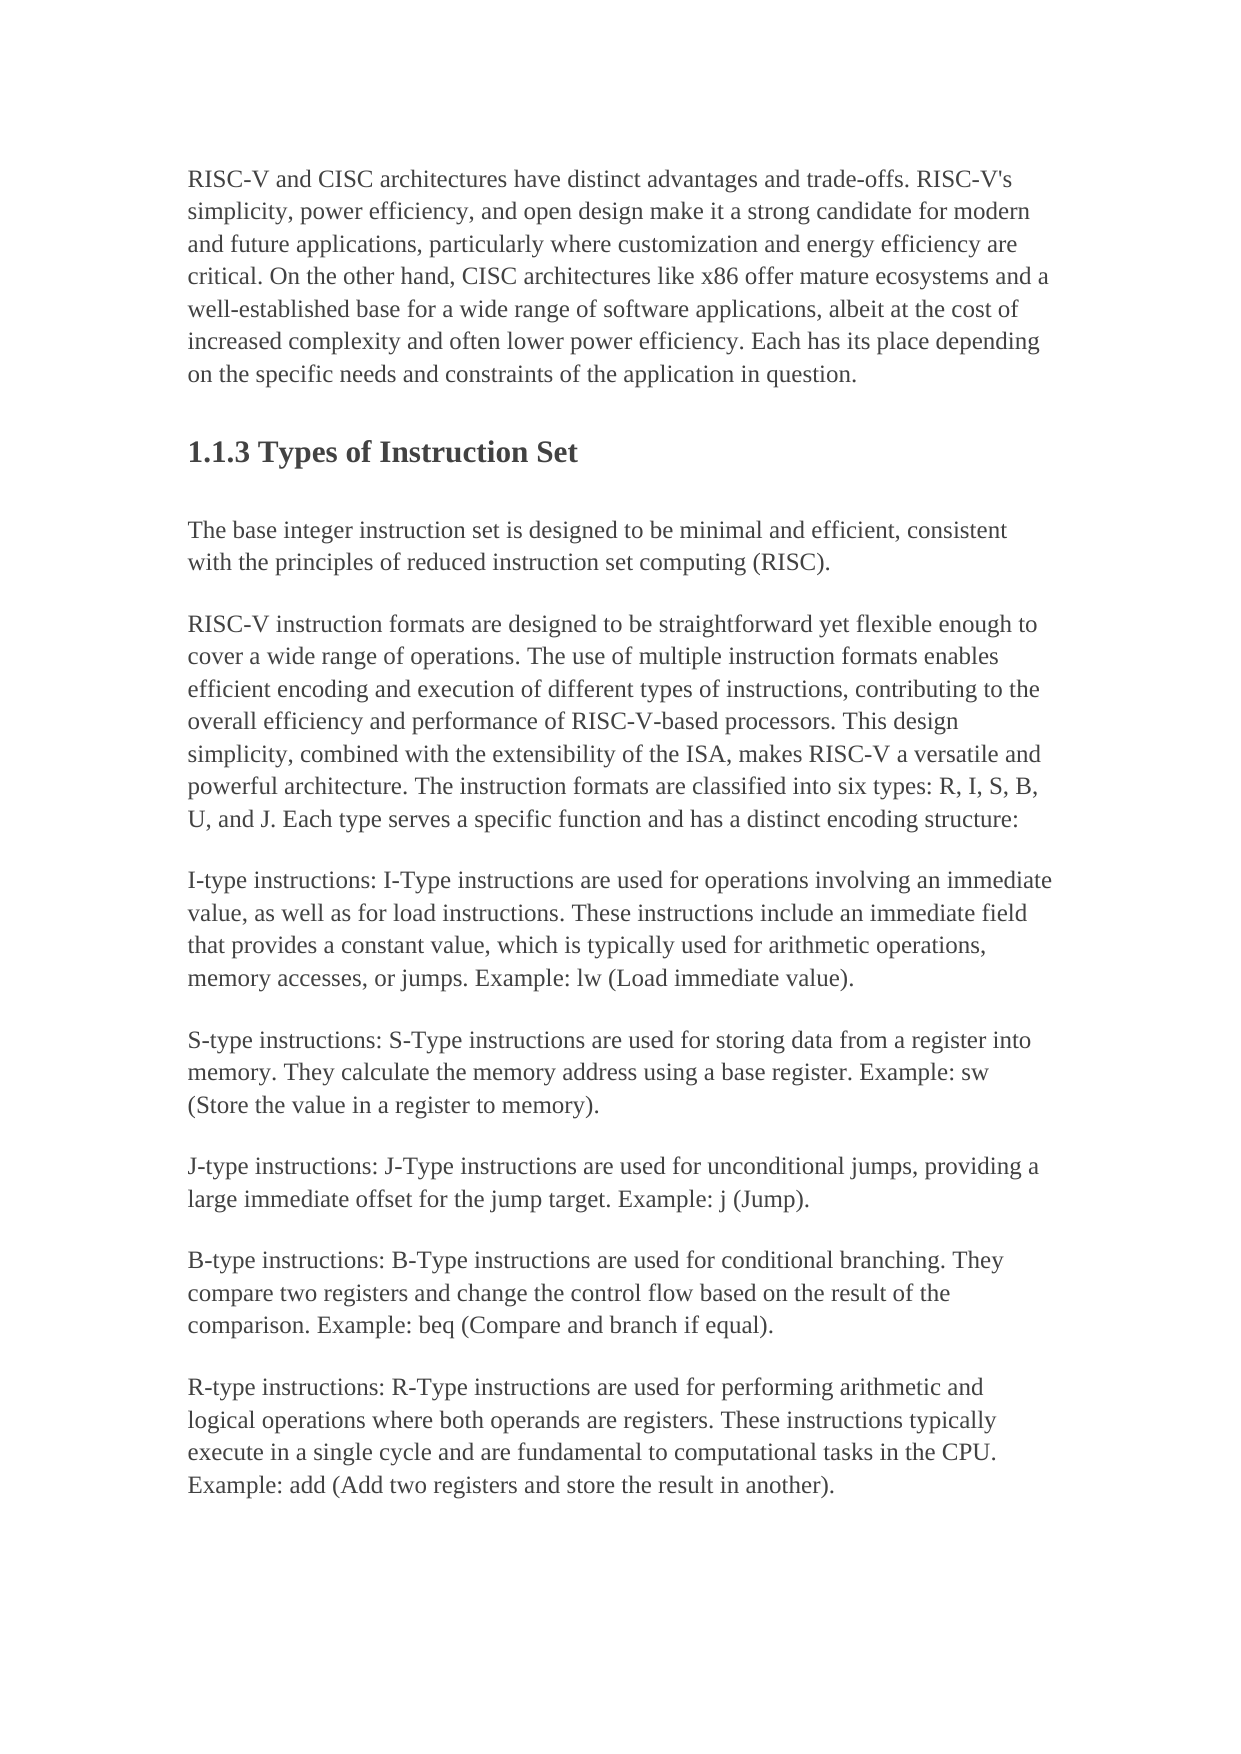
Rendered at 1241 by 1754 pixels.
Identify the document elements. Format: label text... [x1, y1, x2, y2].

text B-type instructions: B-Type instructions are used for conditional branching. They compare two registers and change the control flow based on the result of the comparison. Example: beq (Compare and branch if equal). [187, 1244, 1053, 1341]
text I-type instructions: I-Type instructions are used for operations involving an immediate value, as well as for load instructions. These instructions include an immediate field that provides a constant value, which is typically used for arithmetic operations, memory accesses, or jumps. Example: lw (Load immediate value). [187, 864, 1053, 994]
text The base integer instruction set is designed to be minimal and efficient, consistent with the principles of reduced instruction set computing (RISC). [187, 513, 1053, 578]
text RISC-V instruction formats are designed to be straightforward yet flexible enough to cover a wide range of operations. The use of multiple instruction formats enables efficient encoding and execution of different types of instructions, contributing to the overall efficiency and performance of RISC-V-based processors. This design simplicity, combined with the extensibility of the ISA, makes RISC-V a versatile and powerful architecture. The instruction formats are classified into six types: R, I, S, B, U, and J. Each type serves a specific function and has a distinct encoding structure: [187, 607, 1053, 834]
text 1.1.3 Types of Instruction Set [187, 419, 1053, 484]
text J-type instructions: J-Type instructions are used for unconditional jumps, providing a large immediate offset for the jump target. Example: j (Jump). [187, 1149, 1053, 1214]
text R-type instructions: R-Type instructions are used for performing arithmetic and logical operations where both operands are registers. These instructions typically execute in a single cycle and are fundamental to computational tasks in the CPU. Example: add (Add two registers and store the result in another). [187, 1370, 1053, 1500]
text S-type instructions: S-Type instructions are used for storing data from a register into memory. They calculate the memory address using a base register. Example: sw (Store the value in a register to memory). [187, 1023, 1053, 1120]
text RISC-V and CISC architectures have distinct advantages and trade-offs. RISC-V's simplicity, power efficiency, and open design make it a strong candidate for modern and future applications, particularly where customization and energy efficiency are critical. On the other hand, CISC architectures like x86 offer mature ecosystems and a well-established base for a wide range of software applications, albeit at the cost of increased complexity and often lower power efficiency. Each has its place depending on the specific needs and constraints of the application in question. [187, 162, 1053, 389]
